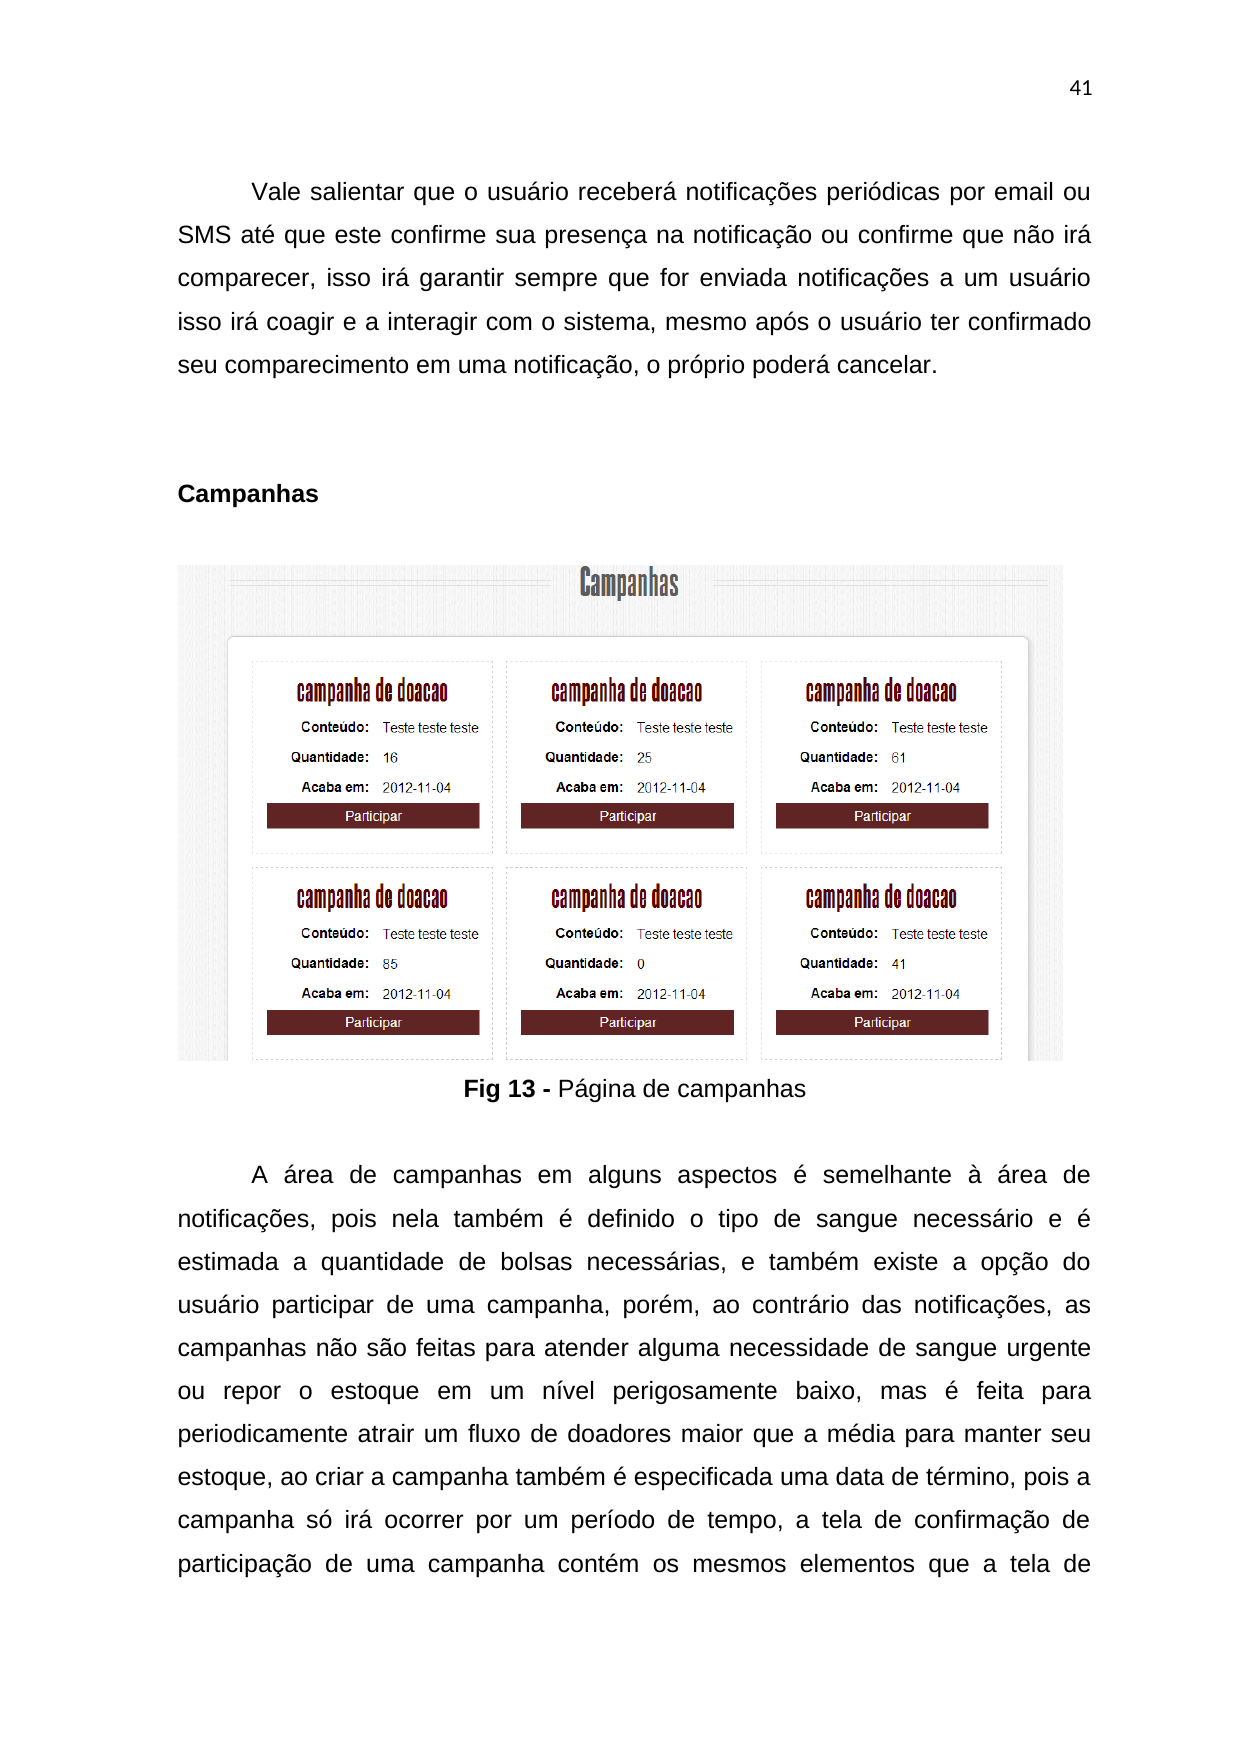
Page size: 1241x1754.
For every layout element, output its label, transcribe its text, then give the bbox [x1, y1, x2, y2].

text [177, 1161, 1092, 1577]
text Campanhas [177, 479, 1092, 508]
text Fig 13 - Página de campanhas [177, 1074, 1092, 1103]
text Vale salientar que o usuário receberá notificações periódicas por email ou SMS até que este confirme sua presença na notificação ou confirme que não irá comparecer, isso irá garantir sempre que for enviada notificações a um usuário isso irá coagir e a interagir com o sistema, mesmo após o usuário ter confirmado seu comparecimento em uma notificação, o próprio poderá cancelar. [177, 177, 1092, 378]
picture [177, 565, 1063, 1061]
